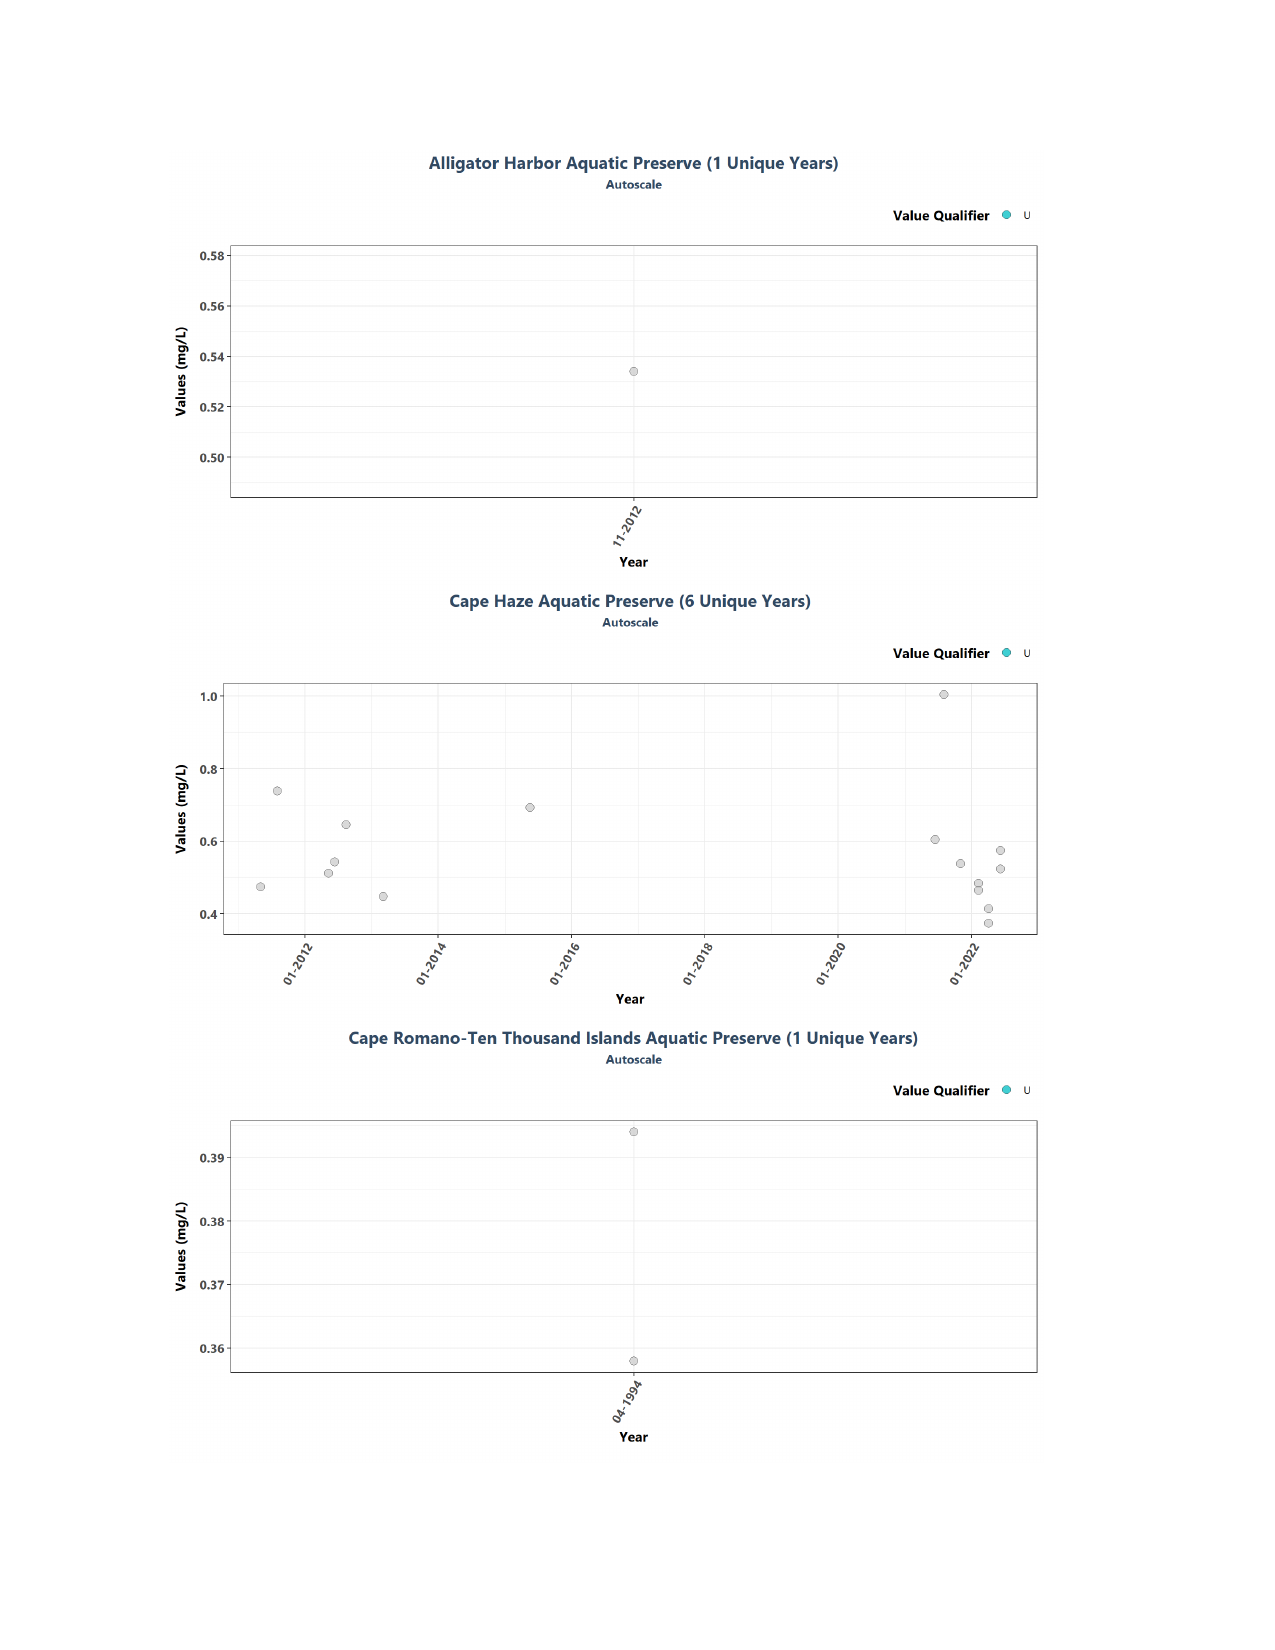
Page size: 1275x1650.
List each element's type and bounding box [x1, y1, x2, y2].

picture [168, 150, 1044, 1463]
